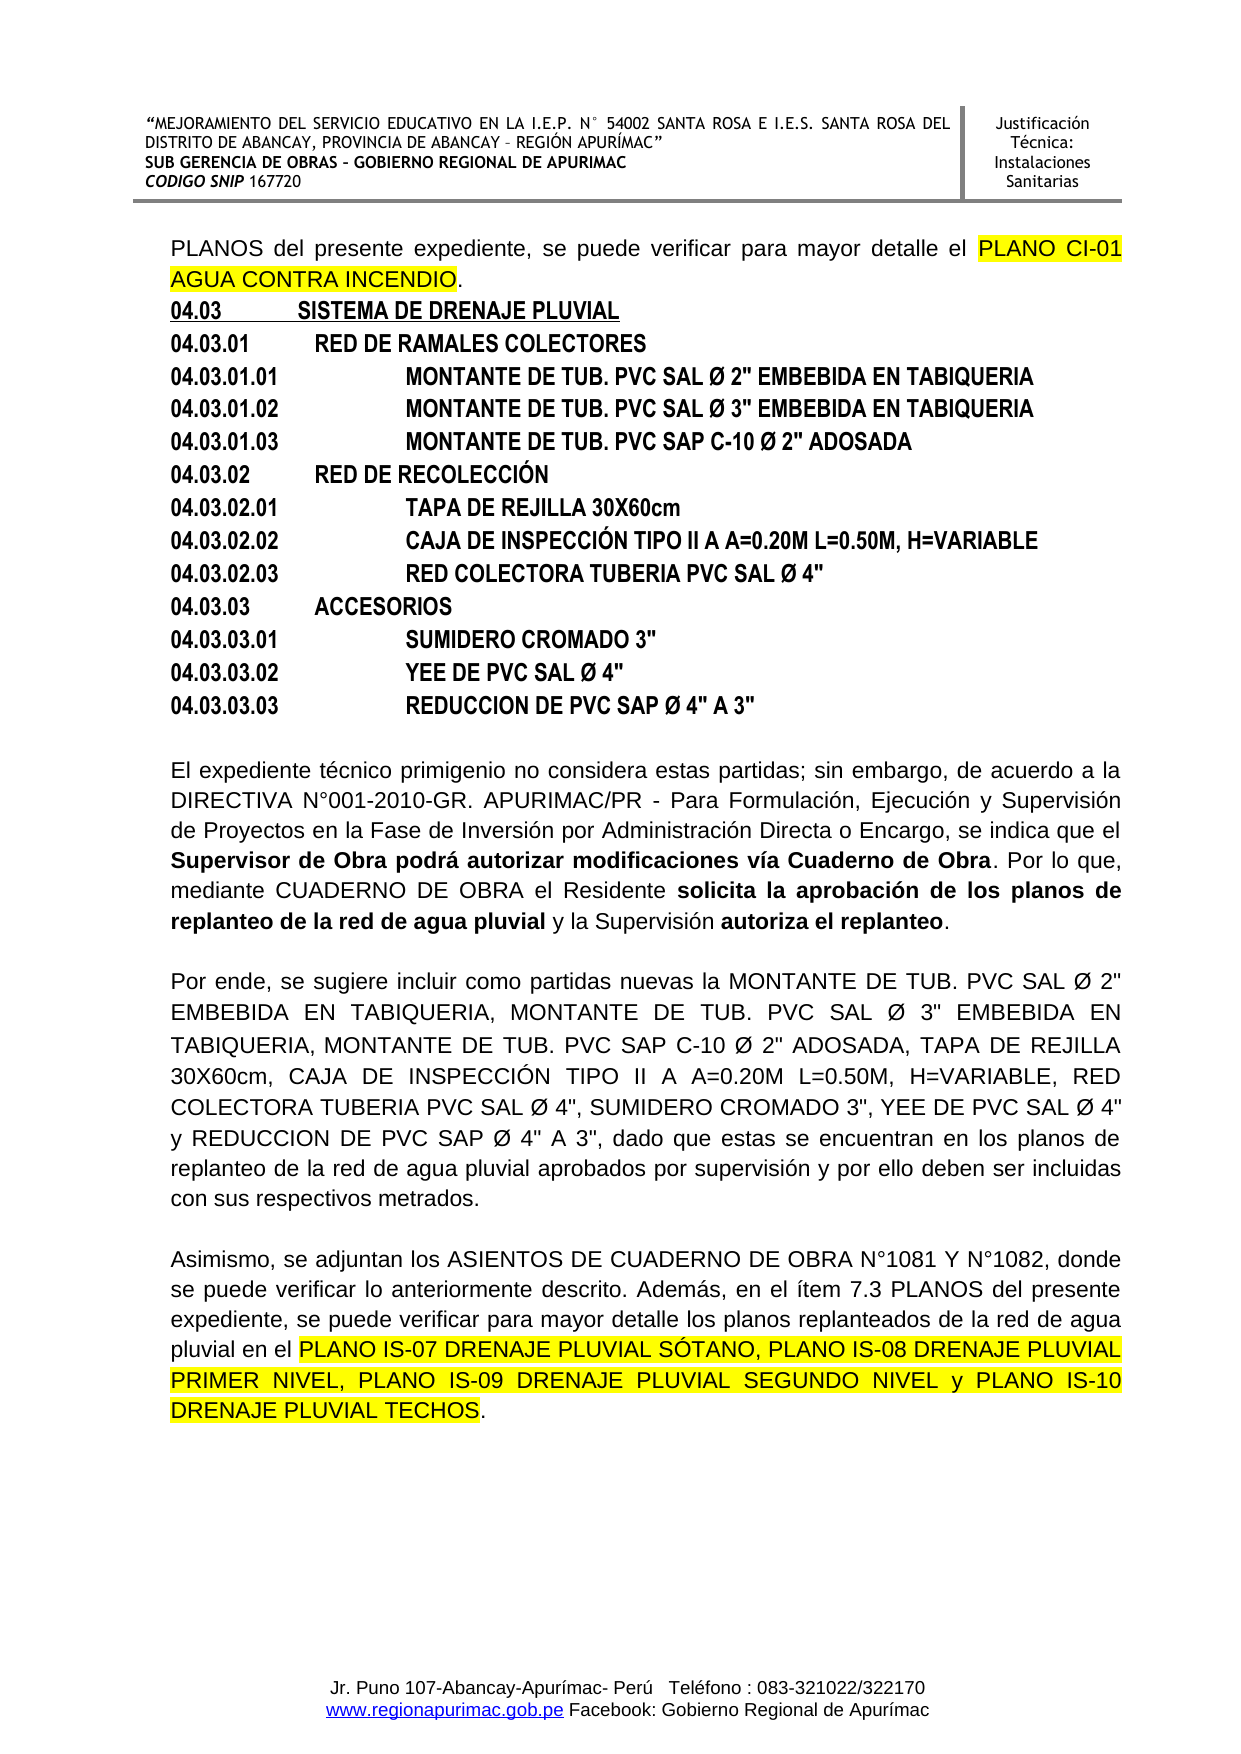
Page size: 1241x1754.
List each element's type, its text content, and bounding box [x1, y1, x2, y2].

list Asimismo, se adjuntan los ASIENTOS DE CUADERNO DE OBRA N°1081 Y N°1082, donde se puede verificar lo anteriormente descrito. Además, en el ítem 7.3 PLANOS del presente expediente, se puede verificar para mayor detalle los planos replanteados de la red de agua pluvial en el PLANO IS-07 DRENAJE PLUVIAL SÓTANO, PLANO IS-08 DRENAJE PLUVIAL PRIMER NIVEL, PLANO IS-09 DRENAJE PLUVIAL SEGUNDO NIVEL y PLANO IS-10 DRENAJE PLUVIAL TECHOS. [170, 1246, 1122, 1367]
list 04.03.02.01 TAPA DE REJILLA 30X60cm [170, 493, 1122, 522]
list 04.03.01.03 MONTANTE DE TUB. PVC SAP C-10 Ø 2" ADOSADA [170, 427, 1122, 456]
list El expediente técnico primigenio no considera estas partidas; sin embargo, de acuerdo a la DIRECTIVA N°001-2010-GR. APURIMAC/PR - Para Formulación, Ejecución y Supervisión de Proyectos en la Fase de Inversión por Administración Directa o Encargo, se indica que el Supervisor de Obra podrá autorizar modificaciones vía Cuaderno de Obra. Por lo que, mediante CUADERNO DE OBRA el Residente solicita la aprobación de los planos de replanteo de la red de agua pluvial y la Supervisión autoriza el replanteo. [170, 757, 1122, 934]
list 04.03.02 RED DE RECOLECCIÓN [170, 460, 1122, 489]
list 04.03.02.02 CAJA DE INSPECCIÓN TIPO II A A=0.20M L=0.50M, H=VARIABLE [170, 526, 1122, 555]
list 04.03.03.02 YEE DE PVC SAL Ø 4" [170, 658, 1122, 686]
list 04.03 SISTEMA DE DRENAJE PLUVIAL [170, 296, 1122, 324]
list 04.03.02.03 RED COLECTORA TUBERIA PVC SAL Ø 4" [170, 559, 1122, 588]
list 04.03.03 ACCESORIOS [170, 592, 1122, 621]
list Asimismo, se adjuntan los ASIENTOS DE CUADERNO DE OBRA N°1081 Y N°1082, donde se puede verificar lo anteriormente descrito. Además, en el ítem 7.3 PLANOS del presente expediente, se puede verificar para mayor detalle los planos replanteados de la red de agua pluvial en el PLANO IS-07 DRENAJE PLUVIAL SÓTANO, PLANO IS-08 DRENAJE PLUVIAL PRIMER NIVEL, PLANO IS-09 DRENAJE PLUVIAL SEGUNDO NIVEL y PLANO IS-10 DRENAJE PLUVIAL TECHOS. [170, 1393, 1122, 1423]
list 04.03.01.02 MONTANTE DE TUB. PVC SAL Ø 3" EMBEBIDA EN TABIQUERIA [170, 394, 1122, 423]
list 04.03.01.01 MONTANTE DE TUB. PVC SAL Ø 2" EMBEBIDA EN TABIQUERIA [170, 362, 1122, 390]
list Por ende, se sugiere incluir como partidas nuevas la MONTANTE DE TUB. PVC SAL Ø 2" EMBEBIDA EN TABIQUERIA, MONTANTE DE TUB. PVC SAL Ø 3" EMBEBIDA EN TABIQUERIA, MONTANTE DE TUB. PVC SAP C-10 Ø 2" ADOSADA, TAPA DE REJILLA 30X60cm, CAJA DE INSPECCIÓN TIPO II A A=0.20M L=0.50M, H=VARIABLE, RED COLECTORA TUBERIA PVC SAL Ø 4", SUMIDERO CROMADO 3", YEE DE PVC SAL Ø 4" y REDUCCION DE PVC SAP Ø 4" A 3", dado que estas se encuentran en los planos de replanteo de la red de agua pluvial aprobados por supervisión y por ello deben ser incluidas con sus respectivos metrados. [170, 968, 1122, 1212]
list 04.03.03.03 REDUCCION DE PVC SAP Ø 4" A 3" [170, 691, 1122, 719]
list 04.03.01 RED DE RAMALES COLECTORES [170, 329, 1122, 357]
list 04.03.03.01 SUMIDERO CROMADO 3" [170, 625, 1122, 653]
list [170, 235, 1122, 292]
